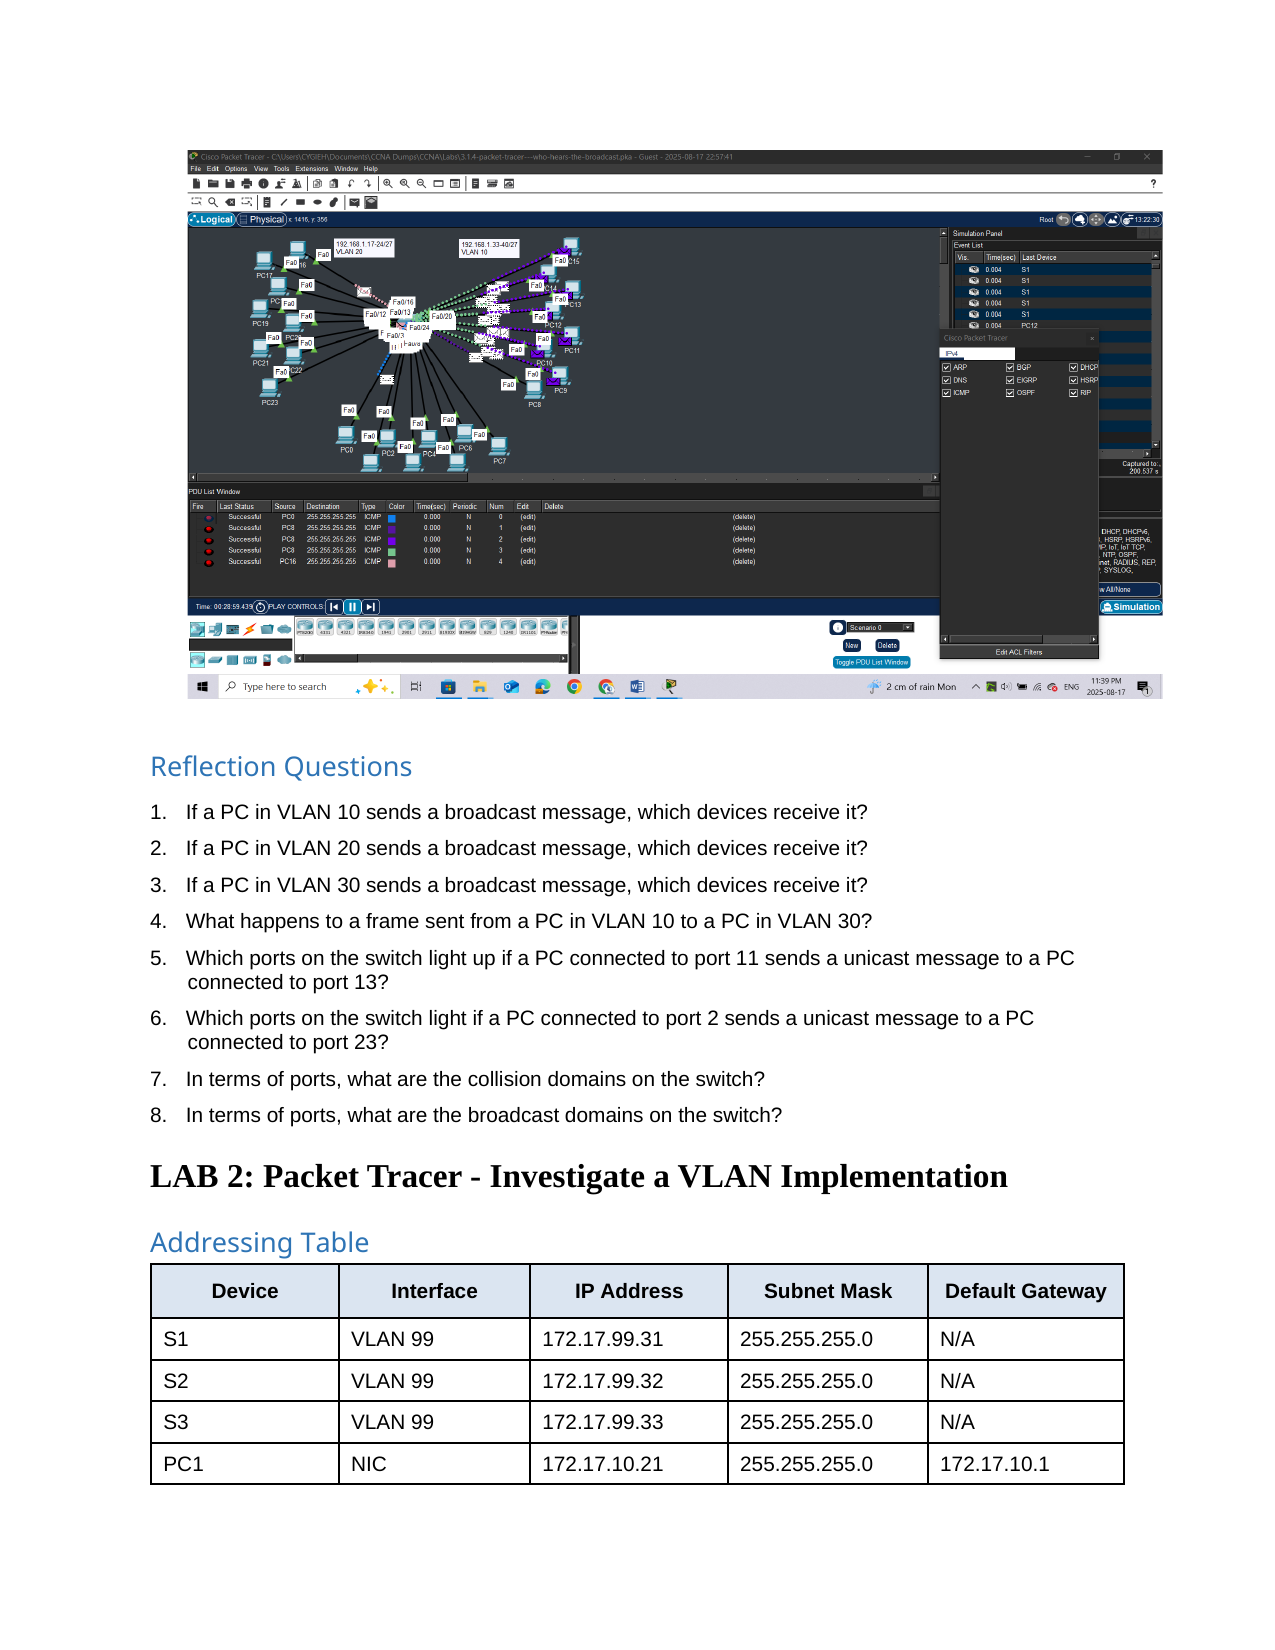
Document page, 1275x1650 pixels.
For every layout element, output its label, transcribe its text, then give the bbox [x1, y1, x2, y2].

table_header Device [152, 1265, 338, 1317]
table_header Subnet Mask [729, 1265, 927, 1317]
picture [1135, 604, 1145, 609]
table_header Interface [340, 1265, 529, 1317]
text 4. What happens to a frame sent from a PC in VLAN 10 to a PC in VLAN 30? [150, 909, 1125, 933]
table_header IP Address [531, 1265, 727, 1317]
table_cell S1 [152, 1319, 338, 1359]
subtitle Reflection Questions [150, 747, 1125, 784]
table_cell NIC [340, 1444, 529, 1483]
text 3. If a PC in VLAN 30 sends a broadcast message, which devices receive it? [150, 873, 1125, 897]
table_cell N/A [929, 1402, 1123, 1442]
table_cell S2 [152, 1361, 338, 1400]
table_cell N/A [929, 1319, 1123, 1359]
subtitle LAB 2: Packet Tracer - Investigate a VLAN Implementation [150, 1156, 1125, 1194]
table_cell 255.255.255.0 [729, 1319, 927, 1359]
table_cell 255.255.255.0 [729, 1444, 927, 1483]
text 2. If a PC in VLAN 20 sends a broadcast message, which devices receive it? [150, 836, 1125, 860]
table_cell 255.255.255.0 [729, 1402, 927, 1442]
table_cell 172.17.10.1 [929, 1444, 1123, 1483]
table_cell 172.17.99.31 [531, 1319, 727, 1359]
text 6. Which ports on the switch light if a PC connected to port 2 sends a unicast message to a PC connected to port 23? [150, 1006, 1125, 1054]
text 8. In terms of ports, what are the broadcast domains on the switch? [150, 1103, 1125, 1127]
table_cell 172.17.10.21 [531, 1444, 727, 1483]
table_cell N/A [929, 1361, 1123, 1400]
table_cell 255.255.255.0 [729, 1361, 927, 1400]
text 1. If a PC in VLAN 10 sends a broadcast message, which devices receive it? [150, 800, 1125, 824]
table_cell VLAN 99 [340, 1402, 529, 1442]
table_cell PC1 [152, 1444, 338, 1483]
picture [187, 150, 1163, 699]
table_cell S3 [152, 1402, 338, 1442]
text 7. In terms of ports, what are the collision domains on the switch? [150, 1066, 1125, 1090]
table_cell VLAN 99 [340, 1319, 529, 1359]
subtitle Addressing Table [150, 1223, 1125, 1260]
table_cell VLAN 99 [340, 1361, 529, 1400]
table_cell 172.17.99.32 [531, 1361, 727, 1400]
table_header Default Gateway [929, 1265, 1123, 1317]
text 5. Which ports on the switch light up if a PC connected to port 11 sends a unicast message to a PC connected to port 13? [150, 946, 1125, 993]
table_cell 172.17.99.33 [531, 1402, 727, 1442]
